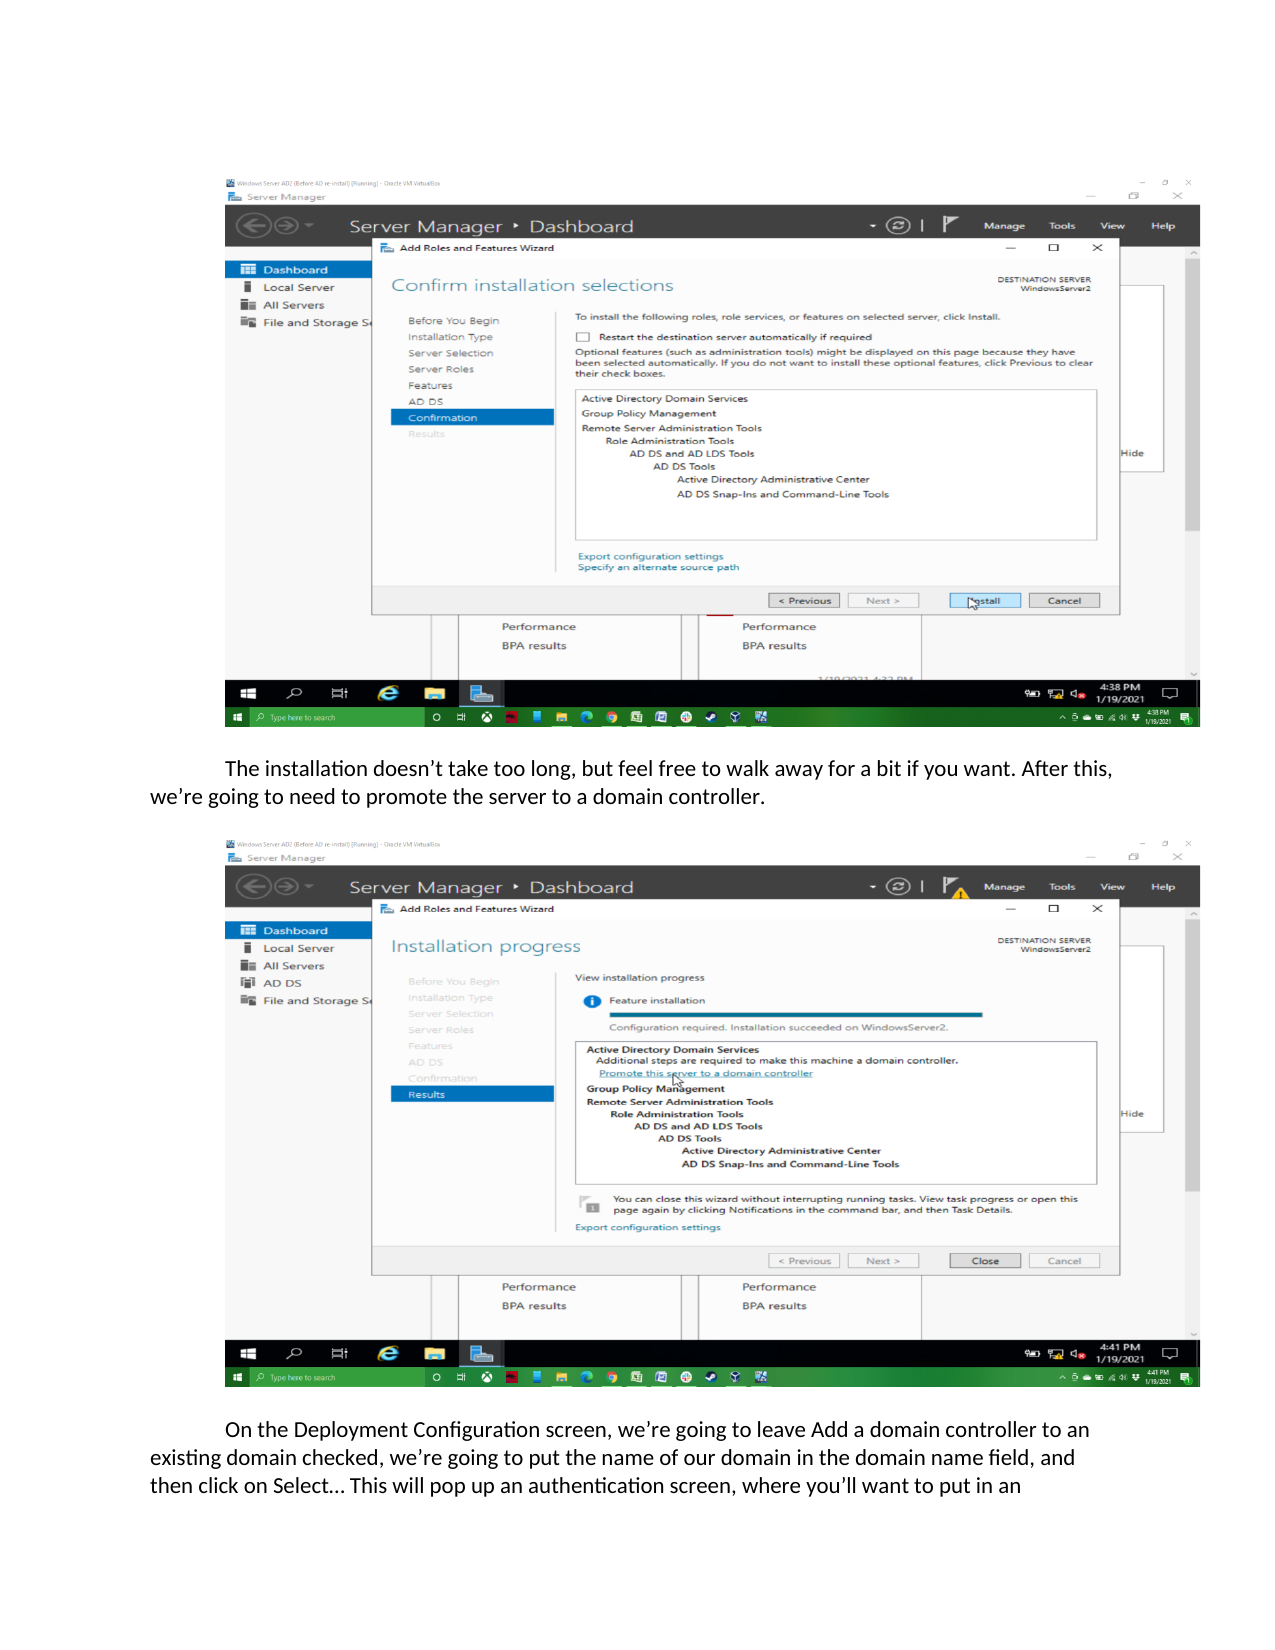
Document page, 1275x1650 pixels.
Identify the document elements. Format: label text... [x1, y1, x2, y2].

text The installation doesn’t take too long, but feel free to walk away for a bit if you want. After this, we’re going to need to promote the server to a domain controller. [150, 754, 1125, 811]
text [150, 1415, 1125, 1499]
picture [225, 838, 1200, 1387]
picture [225, 178, 1200, 727]
